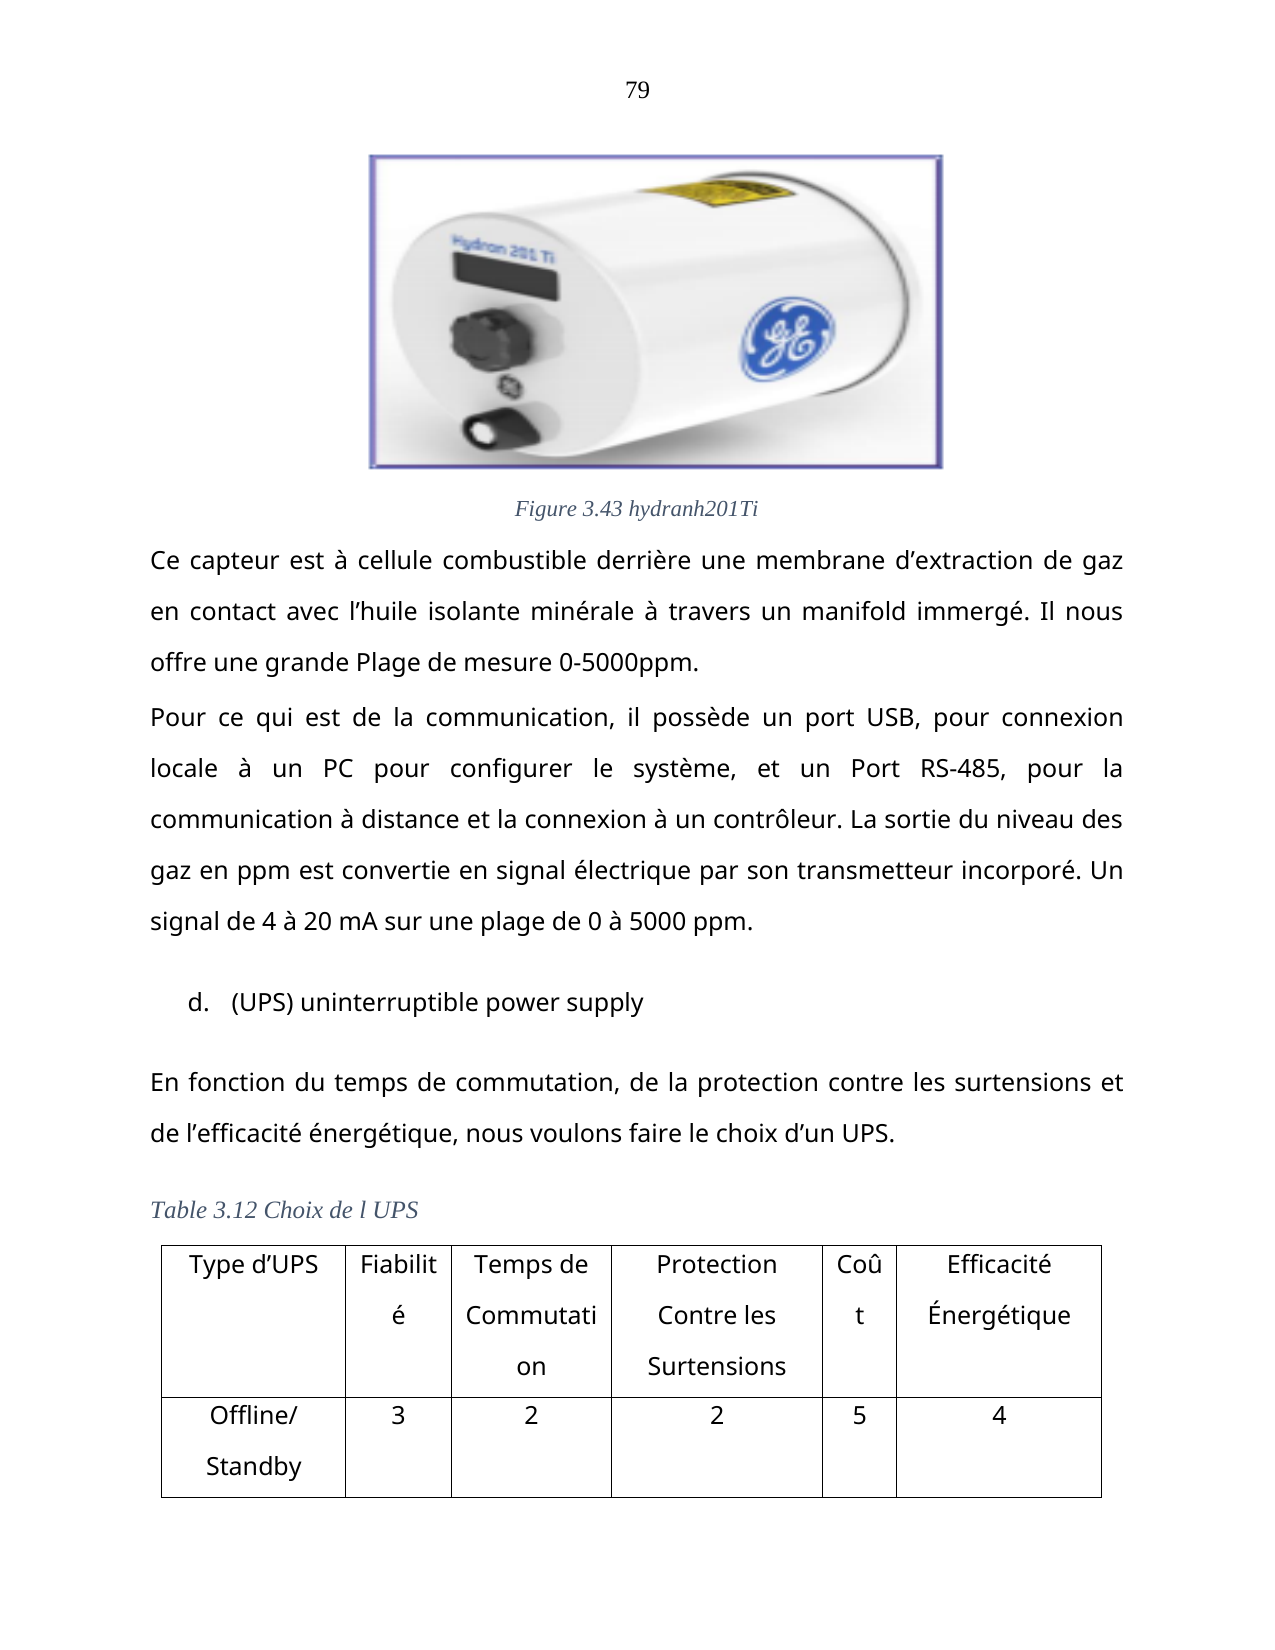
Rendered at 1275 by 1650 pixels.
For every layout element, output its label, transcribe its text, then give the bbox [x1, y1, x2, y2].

table_cell 5 [823, 1398, 896, 1497]
table_header Coût [823, 1246, 896, 1397]
table_header Protection Contre les Surtensions [612, 1246, 822, 1397]
text Pour ce qui est de la communication, il possède un port USB, pour connexion locale à un PC pour configurer le système, et un Port RS-485, pour la communication à distance et la connexion à un contrôleur. La sortie du niveau des gaz en ppm est convertie en signal électrique par son transmetteur incorporé. Un signal de 4 à 20 mA sur une plage de 0 à 5000 ppm. [150, 700, 1125, 938]
table_cell Offline/Standby [162, 1398, 345, 1497]
table_cell 4 [897, 1398, 1101, 1497]
list (UPS) uninterruptible power supply [187, 984, 1119, 1018]
table_header Temps de Commutation [452, 1246, 611, 1397]
table_header Type d’UPS [162, 1246, 345, 1397]
table_header Efficacité Énergétique [897, 1246, 1101, 1397]
table_cell 2 [612, 1398, 822, 1497]
text En fonction du temps de commutation, de la protection contre les surtensions et de l’efficacité énergétique, nous voulons faire le choix d’un UPS. [150, 1064, 1125, 1149]
table_cell 2 [452, 1398, 611, 1497]
text Ce capteur est à cellule combustible derrière une membrane d’extraction de gaz en contact avec l’huile isolante minérale à travers un manifold immergé. Il nous offre une grande Plage de mesure 0-5000ppm. [150, 543, 1125, 679]
table_cell 3 [346, 1398, 451, 1497]
table_header Fiabilité [346, 1246, 451, 1397]
